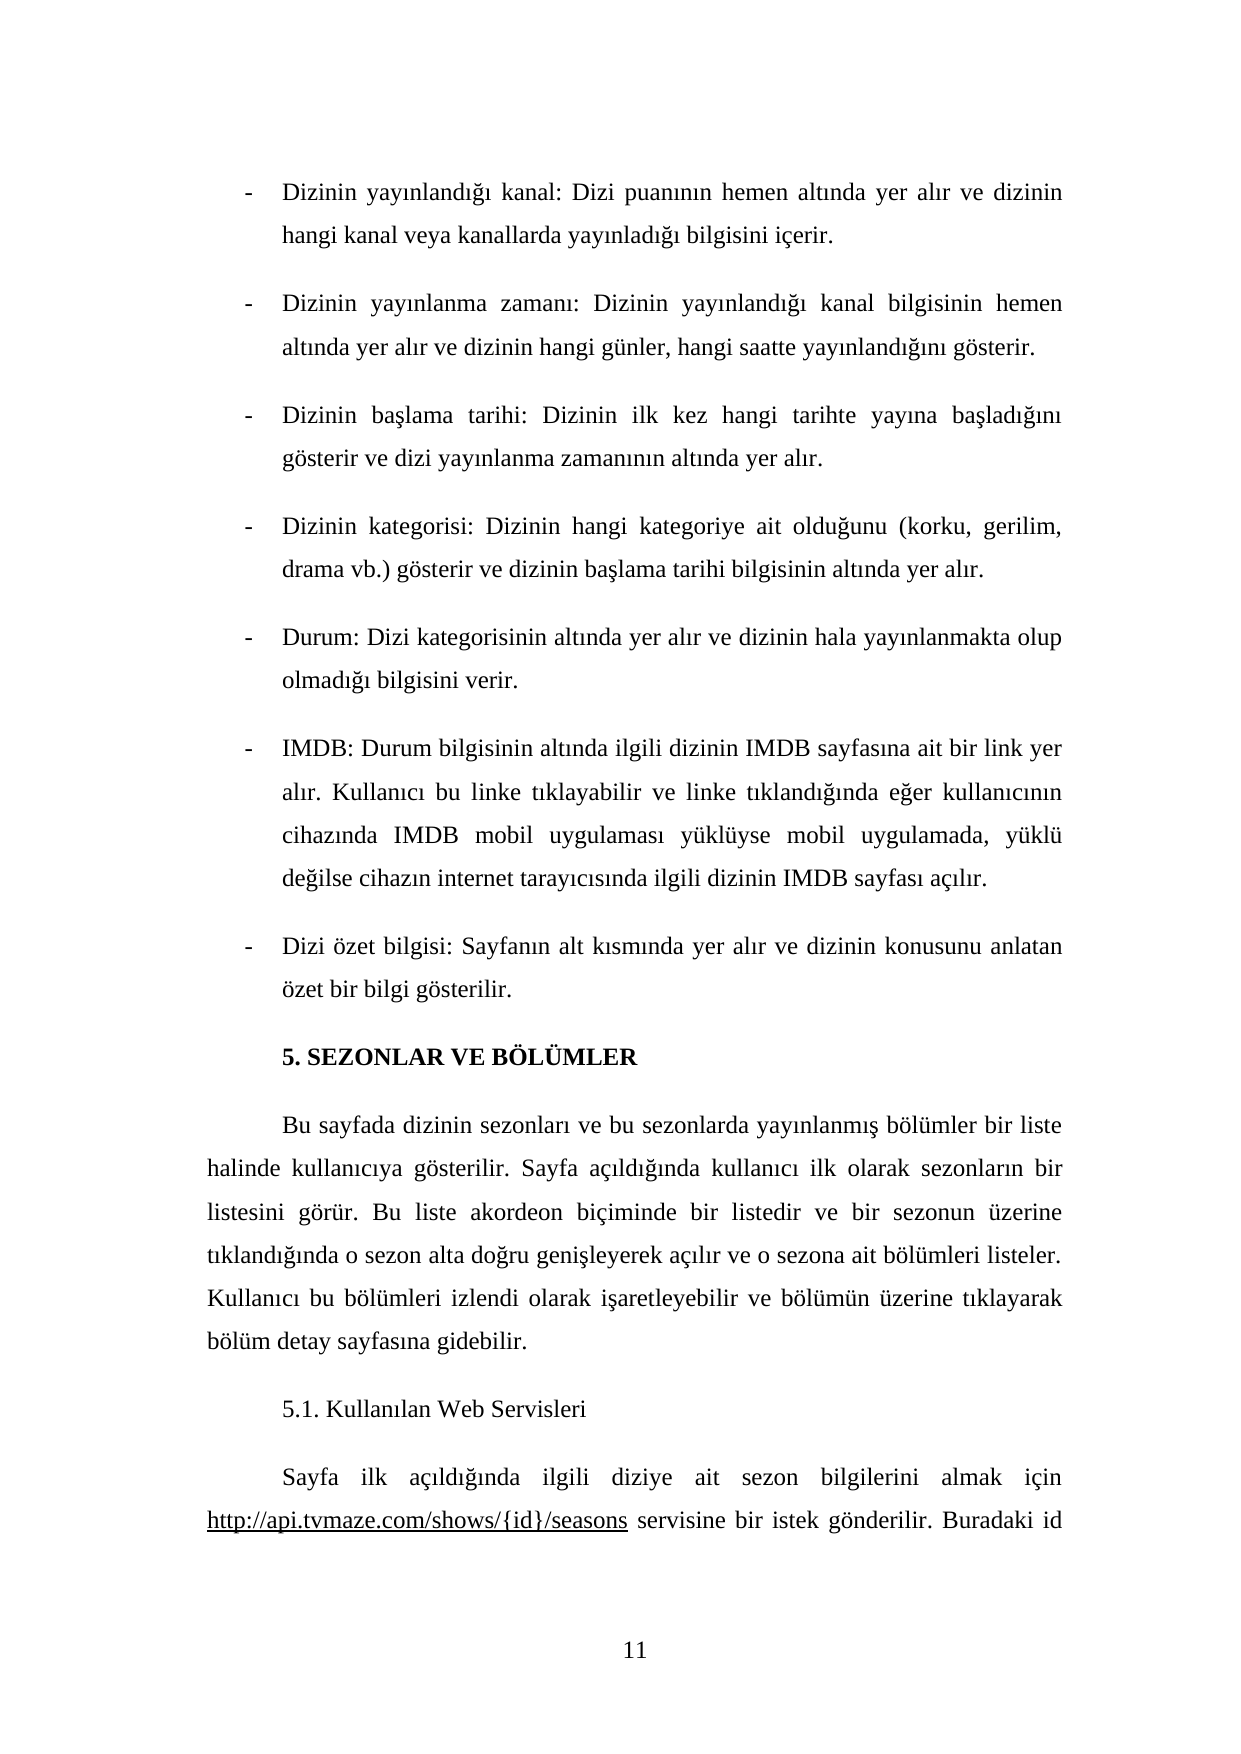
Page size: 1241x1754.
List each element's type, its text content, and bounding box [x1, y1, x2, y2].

text Bu sayfada dizinin sezonları ve bu sezonlarda yayınlanmış bölümler bir liste halinde kullanıcıya gösterilir. Sayfa açıldığında kullanıcı ilk olarak sezonların bir listesini görür. Bu liste akordeon biçiminde bir listedir ve bir sezonun üzerine tıklandığında o sezon alta doğru genişleyerek açılır ve o sezona ait bölümleri listeler. Kullanıcı bu bölümleri izlendi olarak işaretleyebilir ve bölümün üzerine tıklayarak bölüm detay sayfasına gidebilir. [207, 1110, 1063, 1355]
text 5.1. Kullanılan Web Servisleri [207, 1394, 1063, 1423]
list Dizi özet bilgisi: Sayfanın alt kısmında yer alır ve dizinin konusunu anlatan özet bir bilgi gösterilir. [244, 931, 1063, 1003]
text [207, 1462, 1063, 1534]
list Dizinin yayınlandığı kanal: Dizi puanının hemen altında yer alır ve dizinin hangi kanal veya kanallarda yayınladığı bilgisini içerir. [244, 177, 1063, 249]
list Dizinin kategorisi: Dizinin hangi kategoriye ait olduğunu (korku, gerilim, drama vb.) gösterir ve dizinin başlama tarihi bilgisinin altında yer alır. [244, 511, 1063, 583]
list Dizinin yayınlanma zamanı: Dizinin yayınlandığı kanal bilgisinin hemen altında yer alır ve dizinin hangi günler, hangi saatte yayınlandığını gösterir. [244, 288, 1063, 360]
list Durum: Dizi kategorisinin altında yer alır ve dizinin hala yayınlanmakta olup olmadığı bilgisini verir. [244, 622, 1063, 694]
list IMDB: Durum bilgisinin altında ilgili dizinin IMDB sayfasına ait bir link yer alır. Kullanıcı bu linke tıklayabilir ve linke tıklandığında eğer kullanıcının cihazında IMDB mobil uygulaması yüklüyse mobil uygulamada, yüklü değilse cihazın internet tarayıcısında ilgili dizinin IMDB sayfası açılır. [244, 733, 1063, 892]
list Dizinin başlama tarihi: Dizinin ilk kez hangi tarihte yayına başladığını gösterir ve dizi yayınlanma zamanının altında yer alır. [244, 400, 1063, 472]
text 5. SEZONLAR VE BÖLÜMLER [207, 1042, 1063, 1071]
